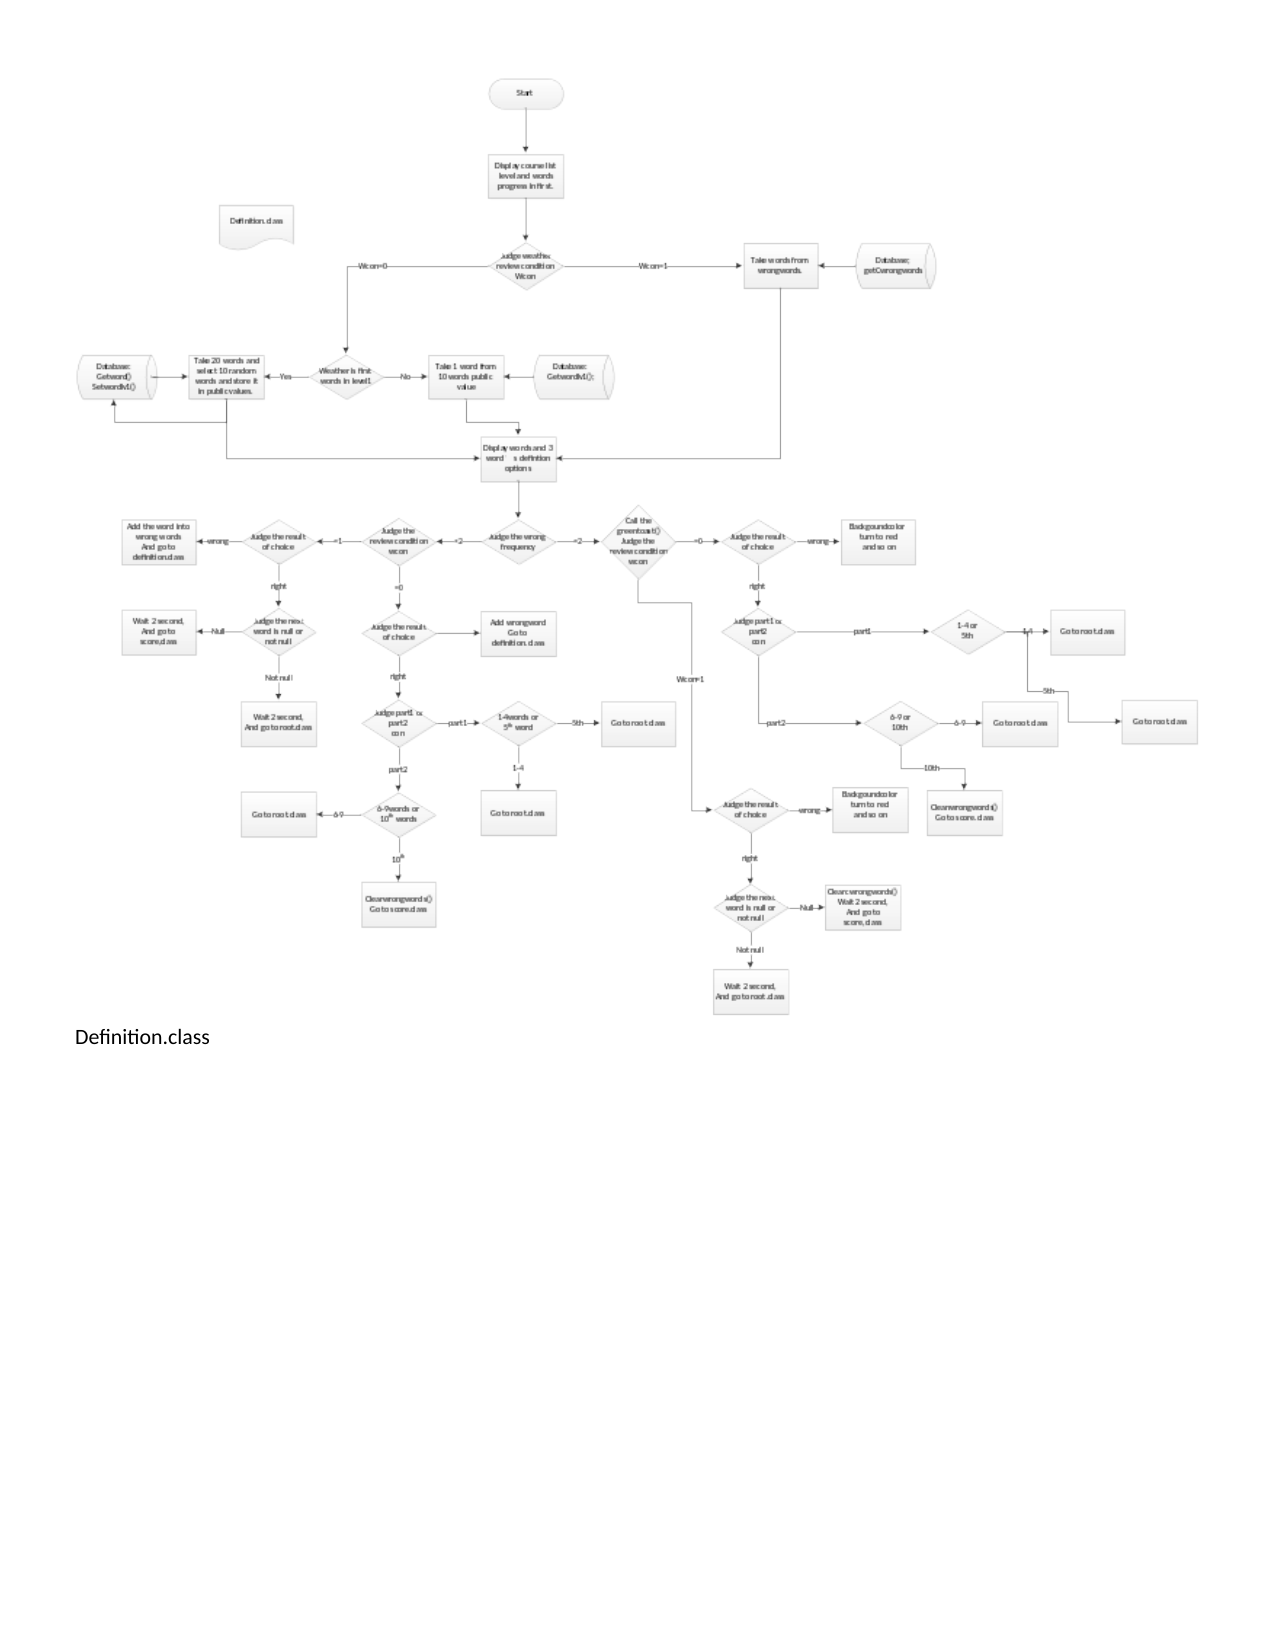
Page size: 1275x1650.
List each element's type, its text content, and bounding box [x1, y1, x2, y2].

text Definition.class [75, 1020, 1200, 1052]
